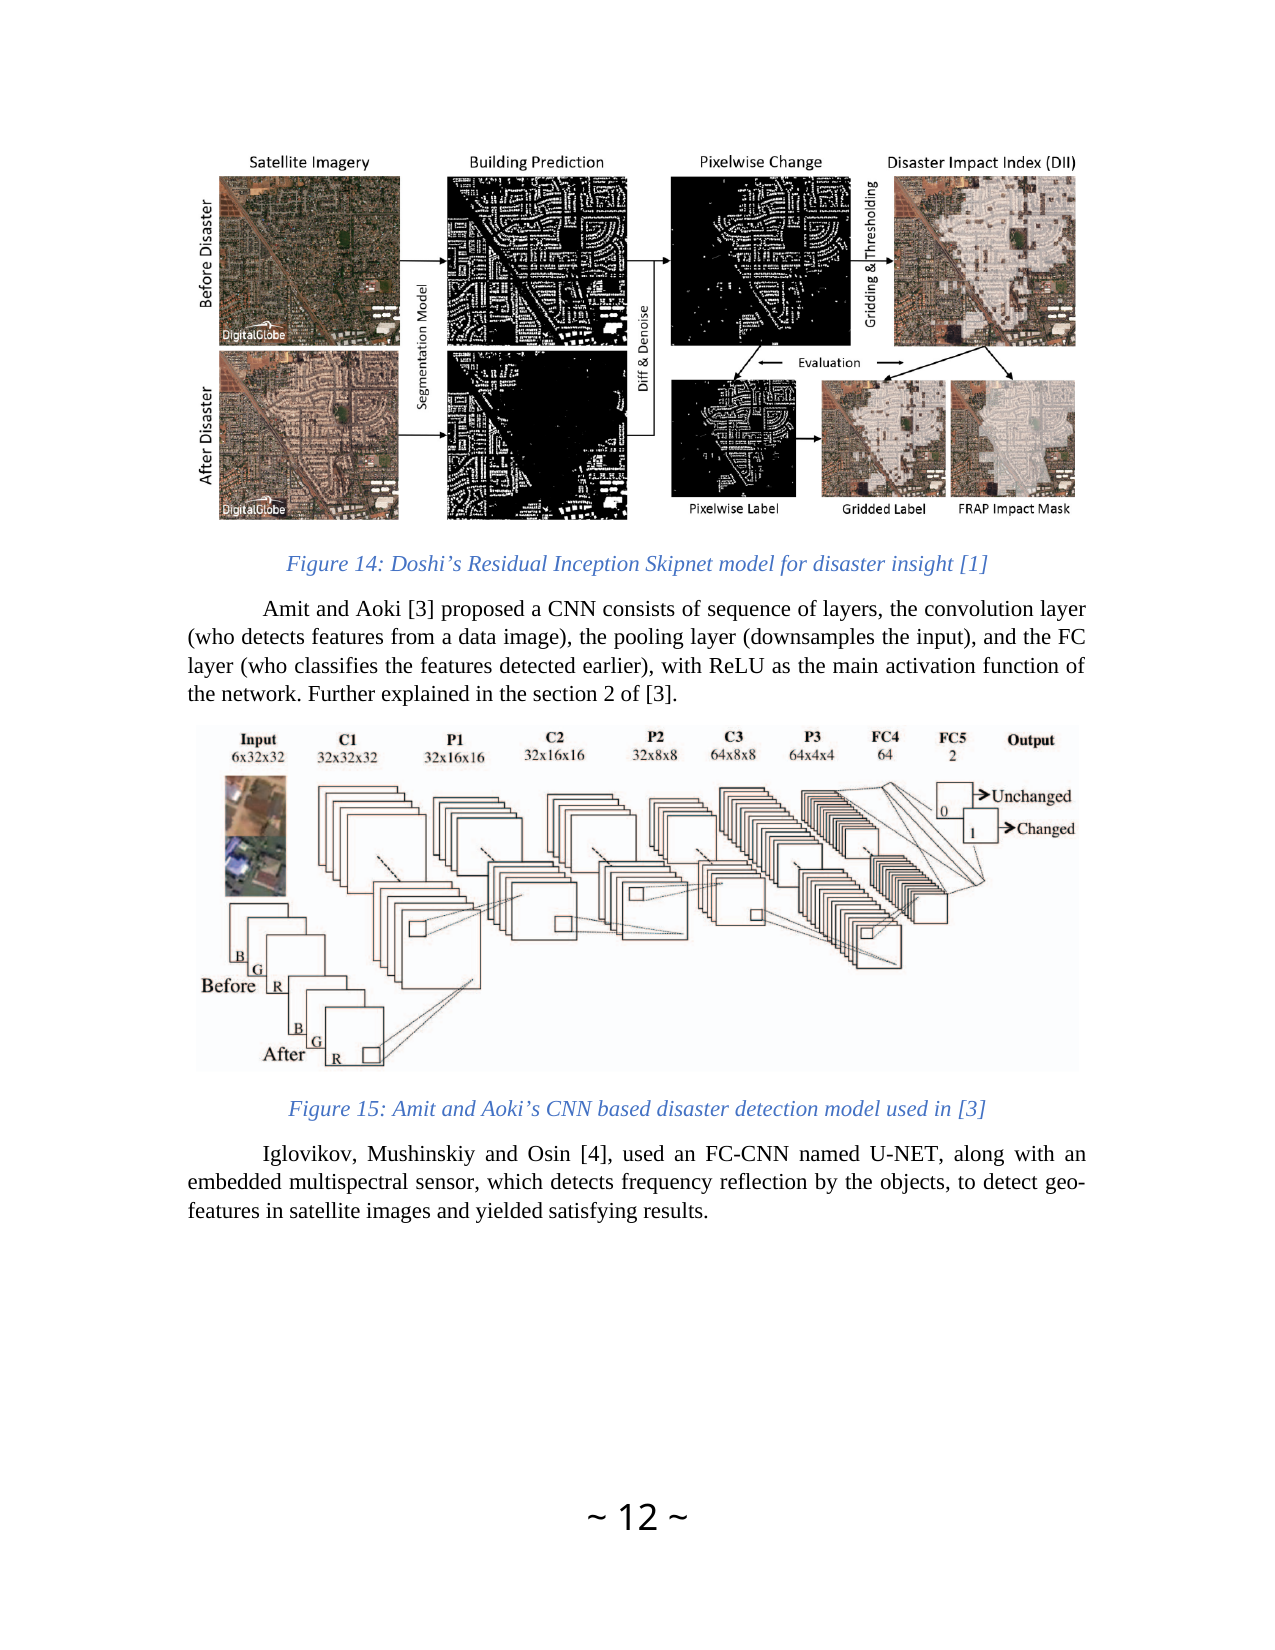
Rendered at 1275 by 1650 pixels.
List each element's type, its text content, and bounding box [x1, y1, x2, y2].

text Amit and Aoki [3] proposed a CNN consists of sequence of layers, the convolution layer (who detects features from a data image), the pooling layer (downsamples the input), and the FC layer (who classifies the features detected earlier), with ReLU as the main activation function of the network. Further explained in the section 2 of [3]. [187, 595, 1087, 706]
text Figure 14: Doshi’s Residual Inception Skipnet model for disaster insight [1] [187, 550, 1087, 576]
picture [196, 725, 1080, 1076]
text Figure 15: Amit and Aoki’s CNN based disaster detection model used in [3] [187, 1095, 1087, 1121]
picture [192, 150, 1083, 531]
text Iglovikov, Mushinskiy and Osin [4], used an FC-CNN named U-NET, along with an embedded multispectral sensor, which detects frequency reflection by the objects, to detect geo-features in satellite images and yielded satisfying results. [187, 1140, 1087, 1223]
